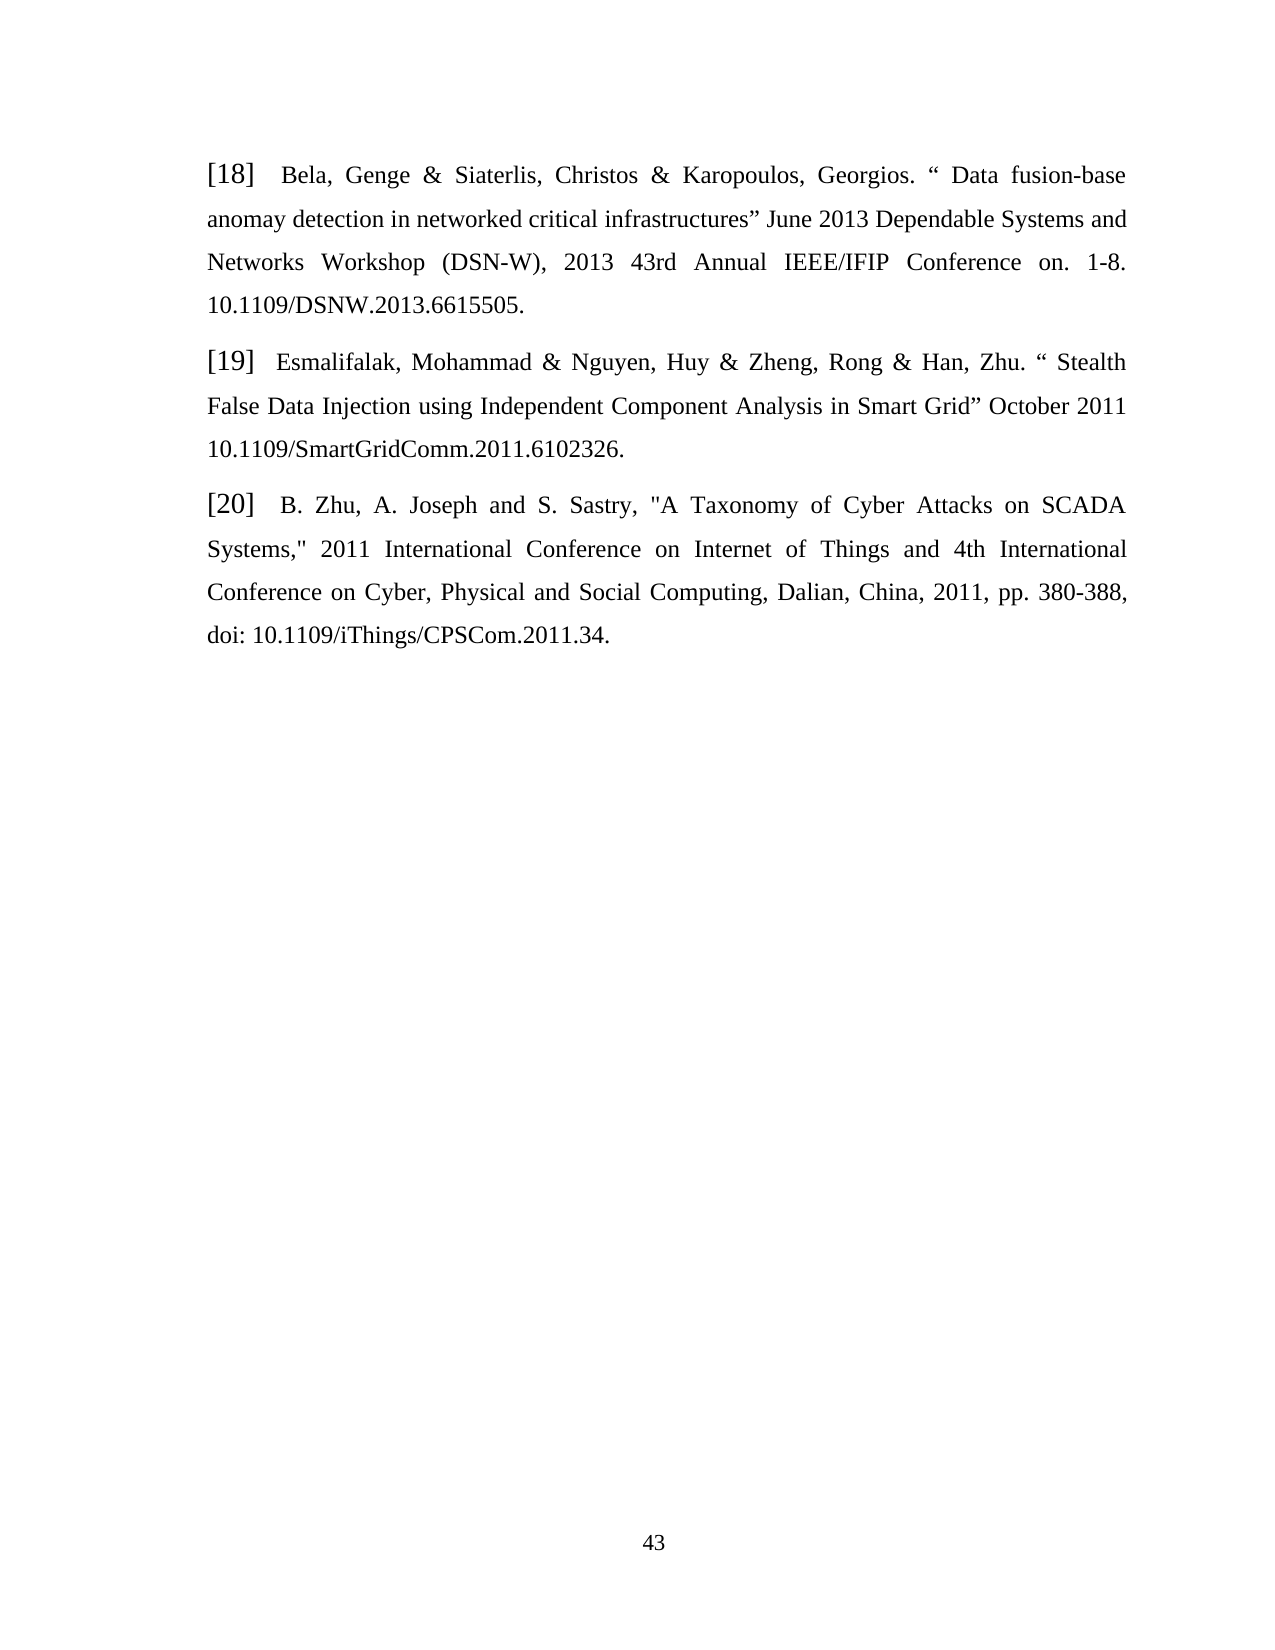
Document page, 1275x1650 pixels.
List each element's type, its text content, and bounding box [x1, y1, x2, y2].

list Esmalifalak, Mohammad & Nguyen, Huy & Zheng, Rong & Han, Zhu. “ Stealth False Data Injection using Independent Component Analysis in Smart Grid” October 2011 10.1109/SmartGridComm.2011.6102326. [207, 343, 1128, 463]
list B. Zhu, A. Joseph and S. Sastry, "A Taxonomy of Cyber Attacks on SCADA Systems," 2011 International Conference on Internet of Things and 4th International Conference on Cyber, Physical and Social Computing, Dalian, China, 2011, pp. 380-388, doi: 10.1109/iThings/CPSCom.2011.34. [207, 486, 1128, 649]
list Bela, Genge & Siaterlis, Christos & Karopoulos, Georgios. “ Data fusion-base anomay detection in networked critical infrastructures” June 2013 Dependable Systems and Networks Workshop (DSN-W), 2013 43rd Annual IEEE/IFIP Conference on. 1-8. 10.1109/DSNW.2013.6615505. [207, 156, 1128, 319]
